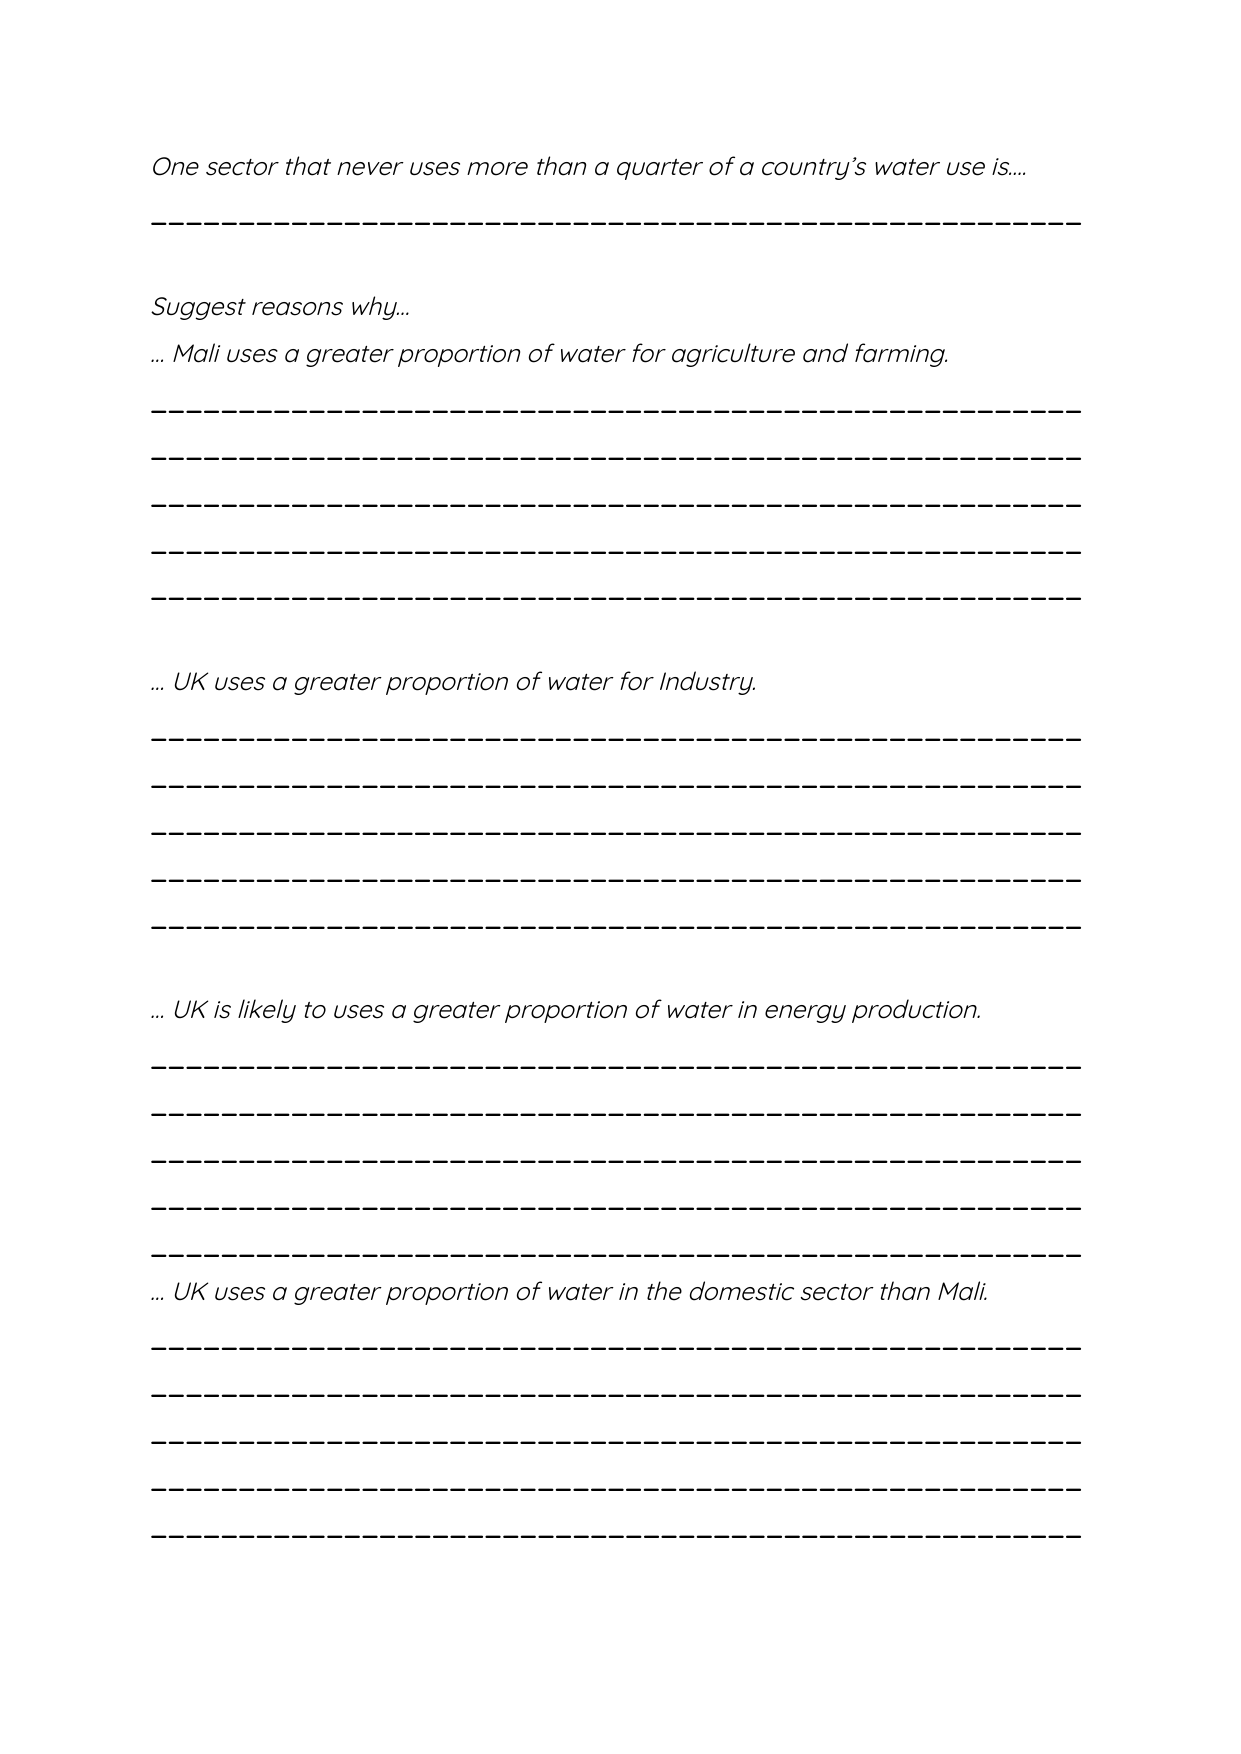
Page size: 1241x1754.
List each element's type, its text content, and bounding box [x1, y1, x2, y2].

text … UK uses a greater proportion of water in the domestic sector than Mali. [150, 1275, 1090, 1306]
text … UK is likely to uses a greater proportion of water in energy production. [150, 994, 1090, 1025]
text _____________________________________________________ [150, 197, 1090, 228]
text … Mali uses a greater proportion of water for agriculture and farming. [150, 337, 1090, 369]
text Suggest reasons why… [150, 291, 1090, 322]
text One sector that never uses more than a quarter of a country’s water use is…. [150, 150, 1090, 181]
text … UK uses a greater proportion of water for Industry. [150, 666, 1090, 697]
